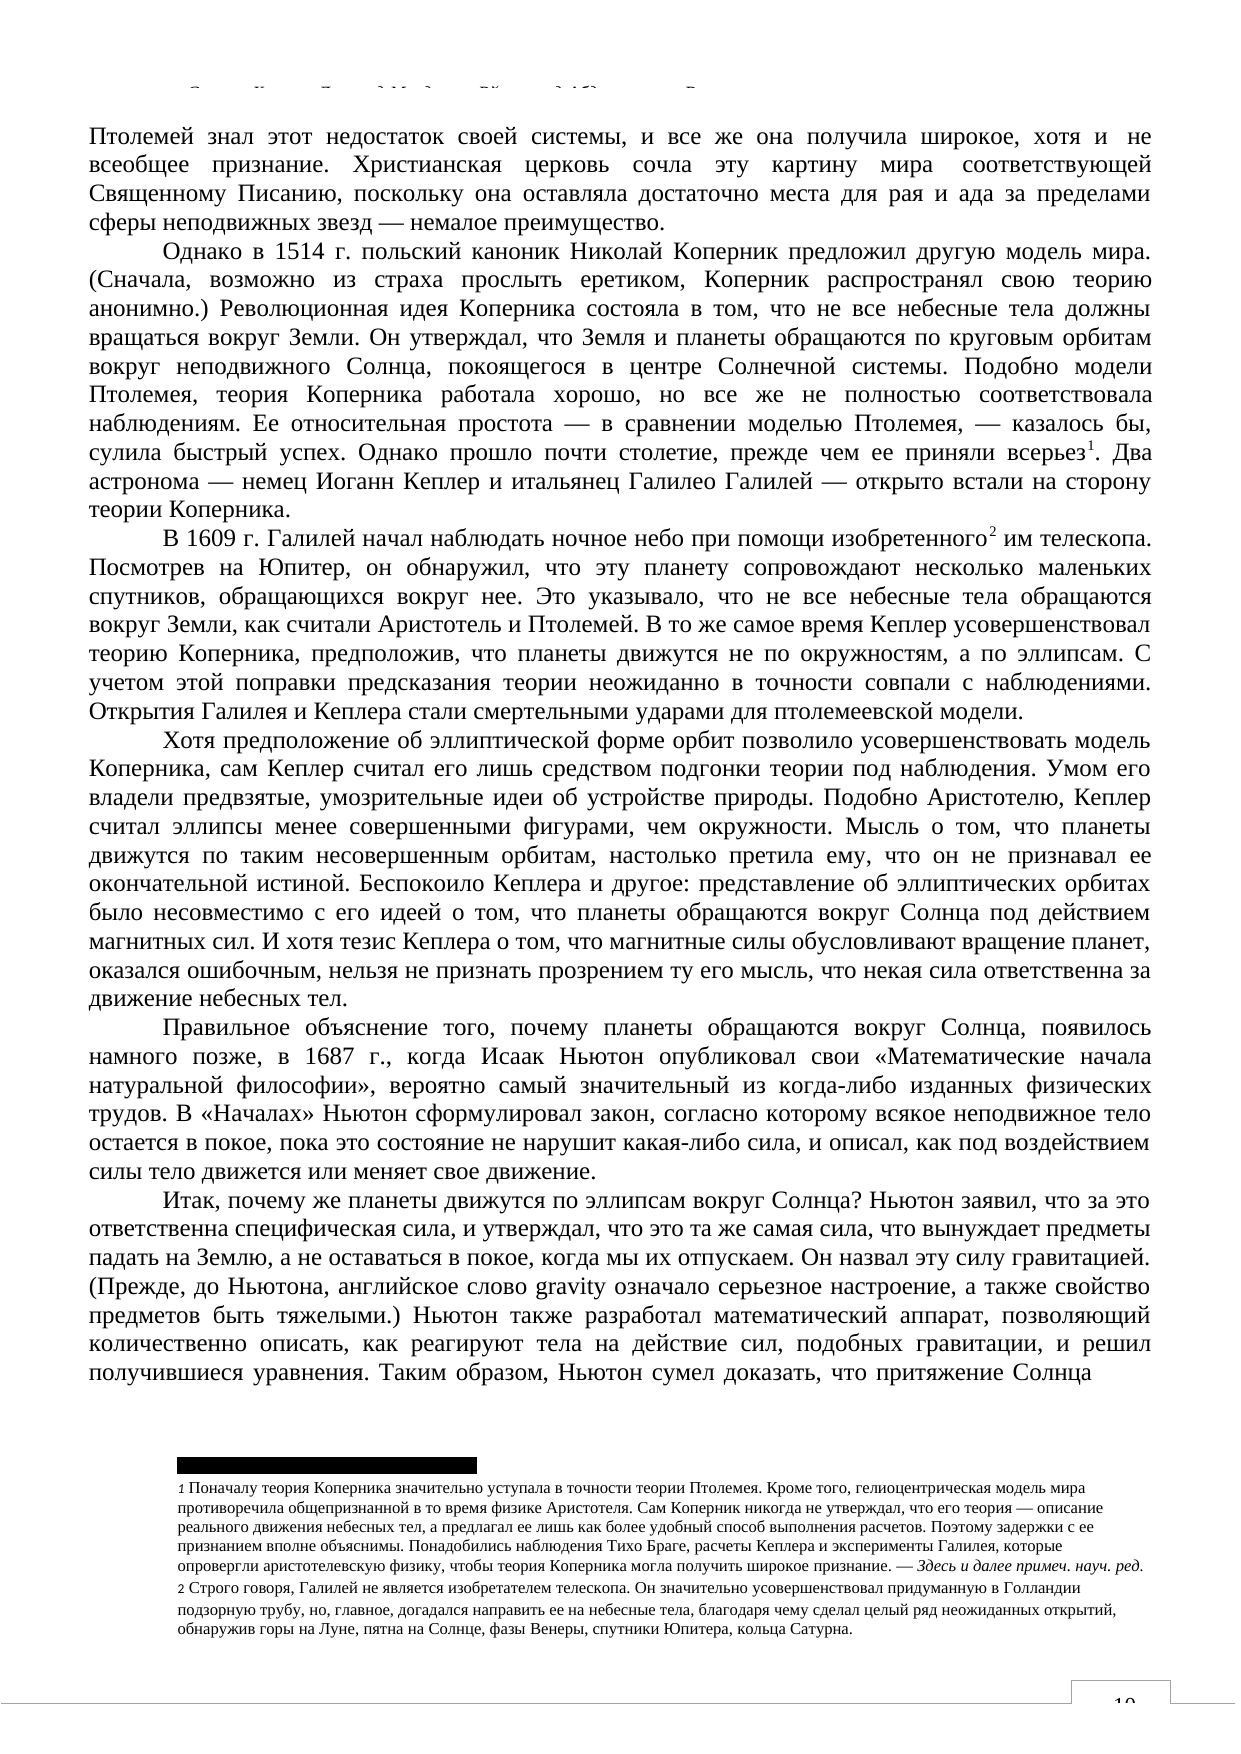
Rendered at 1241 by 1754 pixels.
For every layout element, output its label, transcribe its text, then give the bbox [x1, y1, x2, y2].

text Итак, почему же планеты движутся по эллипсам вокруг Солнца? Ньютон заявил, что за это ответственна специфическая сила, и утверждал, что это та же самая сила, что вынуждает предметы падать на Землю, а не оставаться в покое, когда мы их отпускаем. Он назвал эту силу гравитацией. (Прежде, до Ньютона, английское слово gravity означало серьезное настроение, а также свойство предметов быть тяжелыми.) Ньютон также разработал математический аппарат, позволяющий количественно описать, как реагируют тела на действие сил, подобных гравитации, и решил получившиеся уравнения. Таким образом, Ньютон сумел доказать, что притяжение Солнца [88, 1185, 1151, 1386]
text подзорную трубу, но, главное, догадался направить ее на небесные тела, благодаря чему сделал целый ряд неожиданных открытий, обнаружив горы на Луне, пятна на Солнце, фазы Венеры, спутники Юпитера, кольца Сатурна. [177, 1600, 1119, 1638]
text Птолемей знал этот недостаток своей системы, и все же она получила широкое, хотя и не всеобщее признание. Христианская церковь сочла эту картину мира соответствующей Священному Писанию, поскольку она оставляла достаточно места для рая и ада за пределами сферы неподвижных звезд — немалое преимущество. [88, 121, 1151, 236]
list Строго говоря, Галилей не является изобретателем телескопа. Он значительно усовершенствовал придуманную в Голландии [177, 1575, 1163, 1598]
text Однако в 1514 г. польский каноник Николай Коперник предложил другую модель мира. (Сначала, возможно из страха прослыть еретиком, Коперник распространял свою теорию анонимно.) Революционная идея Коперника состояла в том, что не все небесные тела должны вращаться вокруг Земли. Он утверждал, что Земля и планеты обращаются по круговым орбитам вокруг неподвижного Солнца, покоящегося в центре Солнечной системы. Подобно модели Птолемея, теория Коперника работала хорошо, но все же не полностью соответствовала наблюдениям. Ее относительная простота — в сравнении моделью Птолемея, — казалось бы, сулила быстрый успех. Однако прошло почти столетие, прежде чем ее приняли всерьез1. Два астронома — немец Иоганн Кеплер и итальянец Галилео Галилей — открыто встали на сторону теории Коперника. [88, 236, 1152, 523]
list Поначалу теория Коперника значительно уступала в точности теории Птолемея. Кроме того, гелиоцентрическая модель мира противоречила общепризнанной в то время физике Аристотеля. Сам Коперник никогда не утверждал, что его теория — описание реального движения небесных тел, а предлагал ее лишь как более удобный способ выполнения расчетов. Поэтому задержки с ее признанием вполне объяснимы. Понадобились наблюдения Тихо Браге, расчеты Кеплера и эксперименты Галилея, которые опровергли аристотелевскую физику, чтобы теория Коперника могла получить широкое признание. — Здесь и далее примеч. науч. ред. [177, 1457, 1149, 1574]
text Хотя предположение об эллиптической форме орбит позволило усовершенствовать модель Коперника, сам Кеплер считал его лишь средством подгонки теории под наблюдения. Умом его владели предвзятые, умозрительные идеи об устройстве природы. Подобно Аристотелю, Кеплер считал эллипсы менее совершенными фигурами, чем окружности. Мысль о том, что планеты движутся по таким несовершенным орбитам, настолько претила ему, что он не признавал ее окончательной истиной. Беспокоило Кеплера и другое: представление об эллиптических орбитах было несовместимо с его идеей о том, что планеты обращаются вокруг Солнца под действием магнитных сил. И хотя тезис Кеплера о том, что магнитные силы обусловливают вращение планет, оказался ошибочным, нельзя не признать прозрением ту его мысль, что некая сила ответственна за движение небесных тел. [88, 725, 1152, 1012]
text Правильное объяснение того, почему планеты обращаются вокруг Солнца, появилось намного позже, в 1687 г., когда Исаак Ньютон опубликовал свои «Математические начала натуральной философии», вероятно самый значительный из когда-либо изданных физических трудов. В «Началах» Ньютон сформулировал закон, согласно которому всякое неподвижное тело остается в покое, пока это состояние не нарушит какая-либо сила, и описал, как под воздействием силы тело движется или меняет свое движение. [88, 1012, 1152, 1185]
text В 1609 г. Галилей начал наблюдать ночное небо при помощи изобретенного2 им телескопа. Посмотрев на Юпитер, он обнаружил, что эту планету сопровождают несколько маленьких спутников, обращающихся вокруг нее. Это указывало, что не все небесные тела обращаются вокруг Земли, как считали Аристотель и Птолемей. В то же самое время Кеплер усовершенствовал теорию Коперника, предположив, что планеты движутся не по окружностям, а по эллипсам. С учетом этой поправки предсказания теории неожиданно в точности совпали с наблюдениями. Открытия Галилея и Кеплера стали смертельными ударами для птолемеевской модели. [88, 523, 1152, 724]
